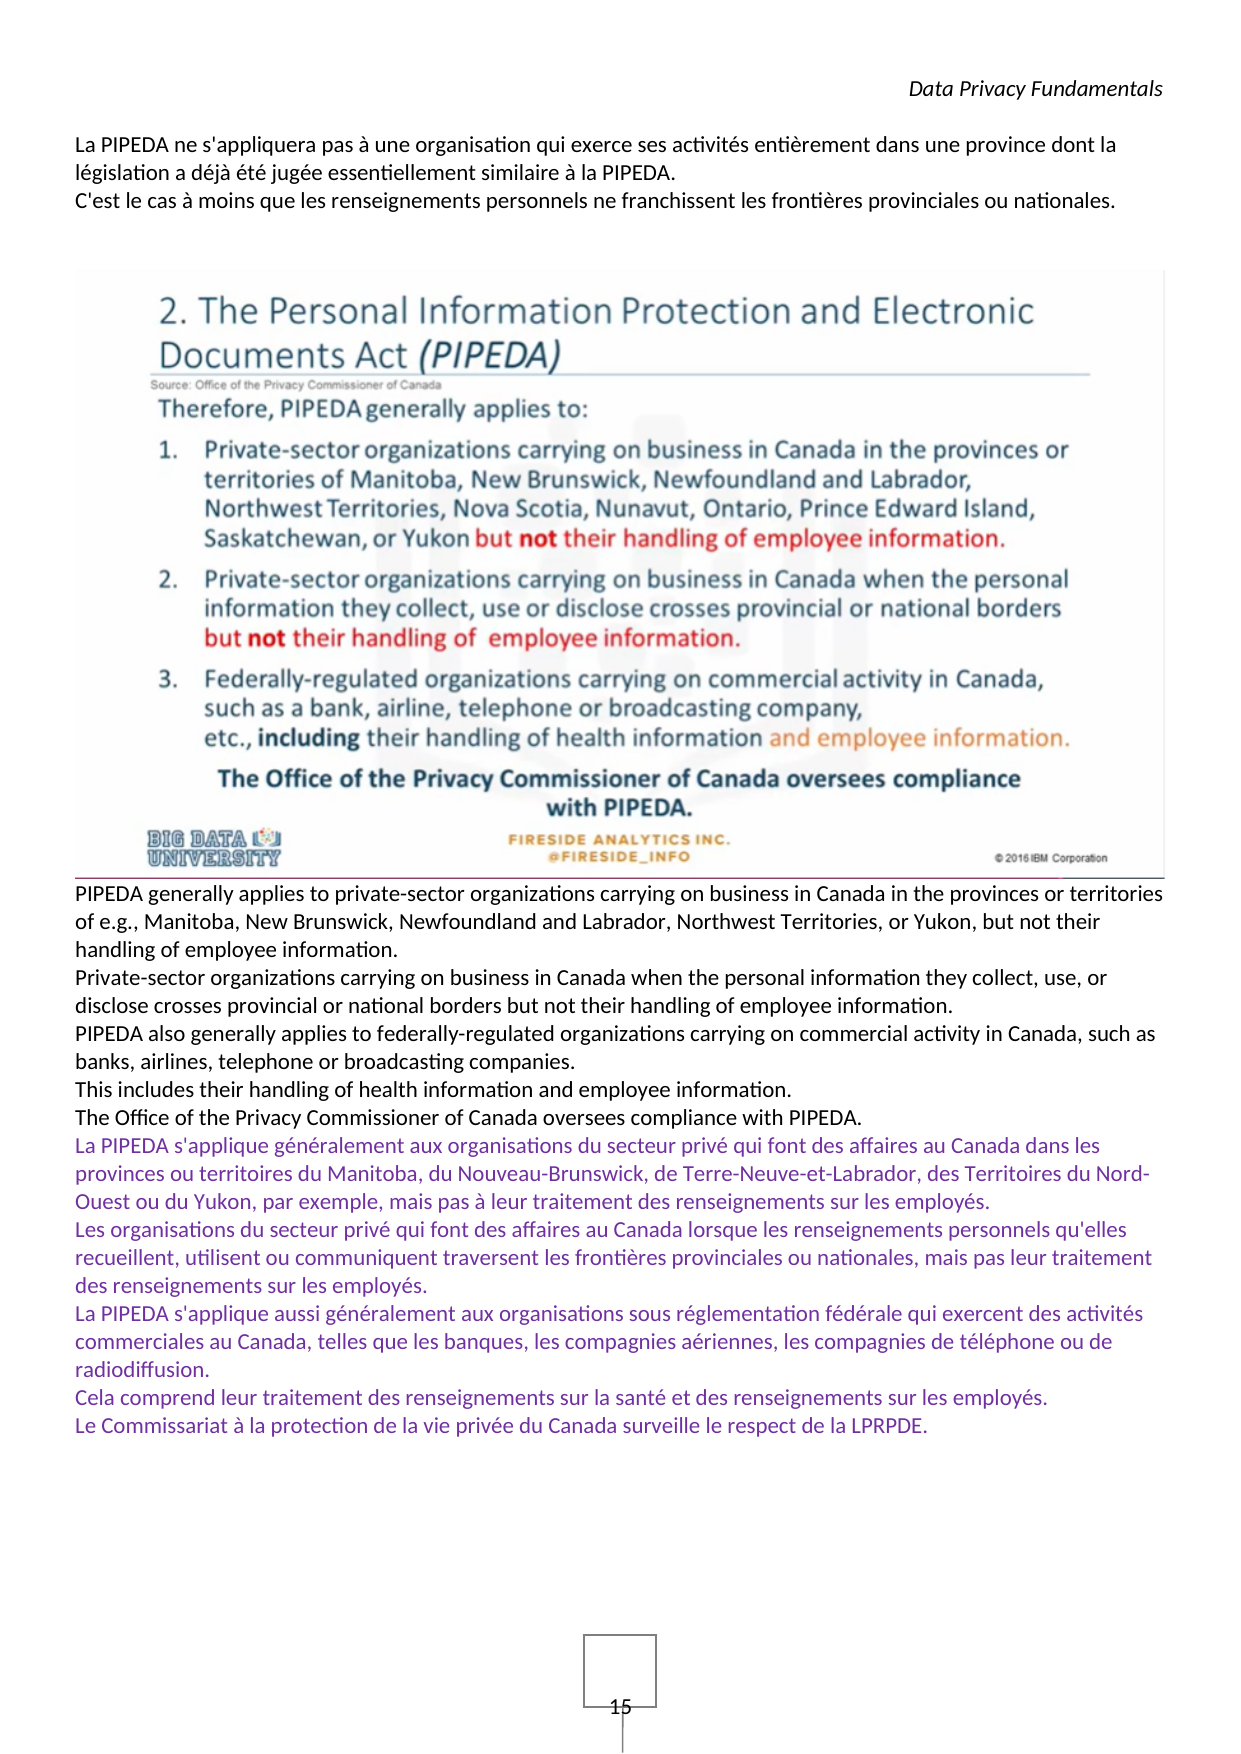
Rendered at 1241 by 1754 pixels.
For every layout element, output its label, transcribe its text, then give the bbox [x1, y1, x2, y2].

text Le Commissariat à la protection de la vie privée du Canada surveille le respect de la LPRPDE. [75, 1411, 1165, 1439]
text La PIPEDA s'applique généralement aux organisations du secteur privé qui font des affaires au Canada dans les provinces ou territoires du Manitoba, du Nouveau-Brunswick, de Terre-Neuve-et-Labrador, des Territoires du Nord-Ouest ou du Yukon, par exemple, mais pas à leur traitement des renseignements sur les employés. [75, 1131, 1165, 1215]
picture [75, 270, 1166, 879]
text PIPEDA also generally applies to federally-regulated organizations carrying on commercial activity in Canada, such as banks, airlines, telephone or broadcasting companies. [75, 1019, 1165, 1075]
text The Office of the Privacy Commissioner of Canada oversees compliance with PIPEDA. [75, 1103, 1165, 1131]
text La PIPEDA s'applique aussi généralement aux organisations sous réglementation fédérale qui exercent des activités commerciales au Canada, telles que les banques, les compagnies aériennes, les compagnies de téléphone ou de radiodiffusion. [75, 1299, 1165, 1383]
text PIPEDA generally applies to private-sector organizations carrying on business in Canada in the provinces or territories of e.g., Manitoba, New Brunswick, Newfoundland and Labrador, Northwest Territories, or Yukon, but not their handling of employee information. [75, 879, 1165, 963]
text C'est le cas à moins que les renseignements personnels ne franchissent les frontières provinciales ou nationales. [75, 186, 1165, 214]
text Private-sector organizations carrying on business in Canada when the personal information they collect, use, or disclose crosses provincial or national borders but not their handling of employee information. [75, 963, 1165, 1019]
text La PIPEDA ne s'appliquera pas à une organisation qui exerce ses activités entièrement dans une province dont la législation a déjà été jugée essentiellement similaire à la PIPEDA. [75, 130, 1165, 186]
text This includes their handling of health information and employee information. [75, 1075, 1165, 1103]
text Cela comprend leur traitement des renseignements sur la santé et des renseignements sur les employés. [75, 1383, 1165, 1411]
text Les organisations du secteur privé qui font des affaires au Canada lorsque les renseignements personnels qu'elles recueillent, utilisent ou communiquent traversent les frontières provinciales ou nationales, mais pas leur traitement des renseignements sur les employés. [75, 1215, 1165, 1299]
